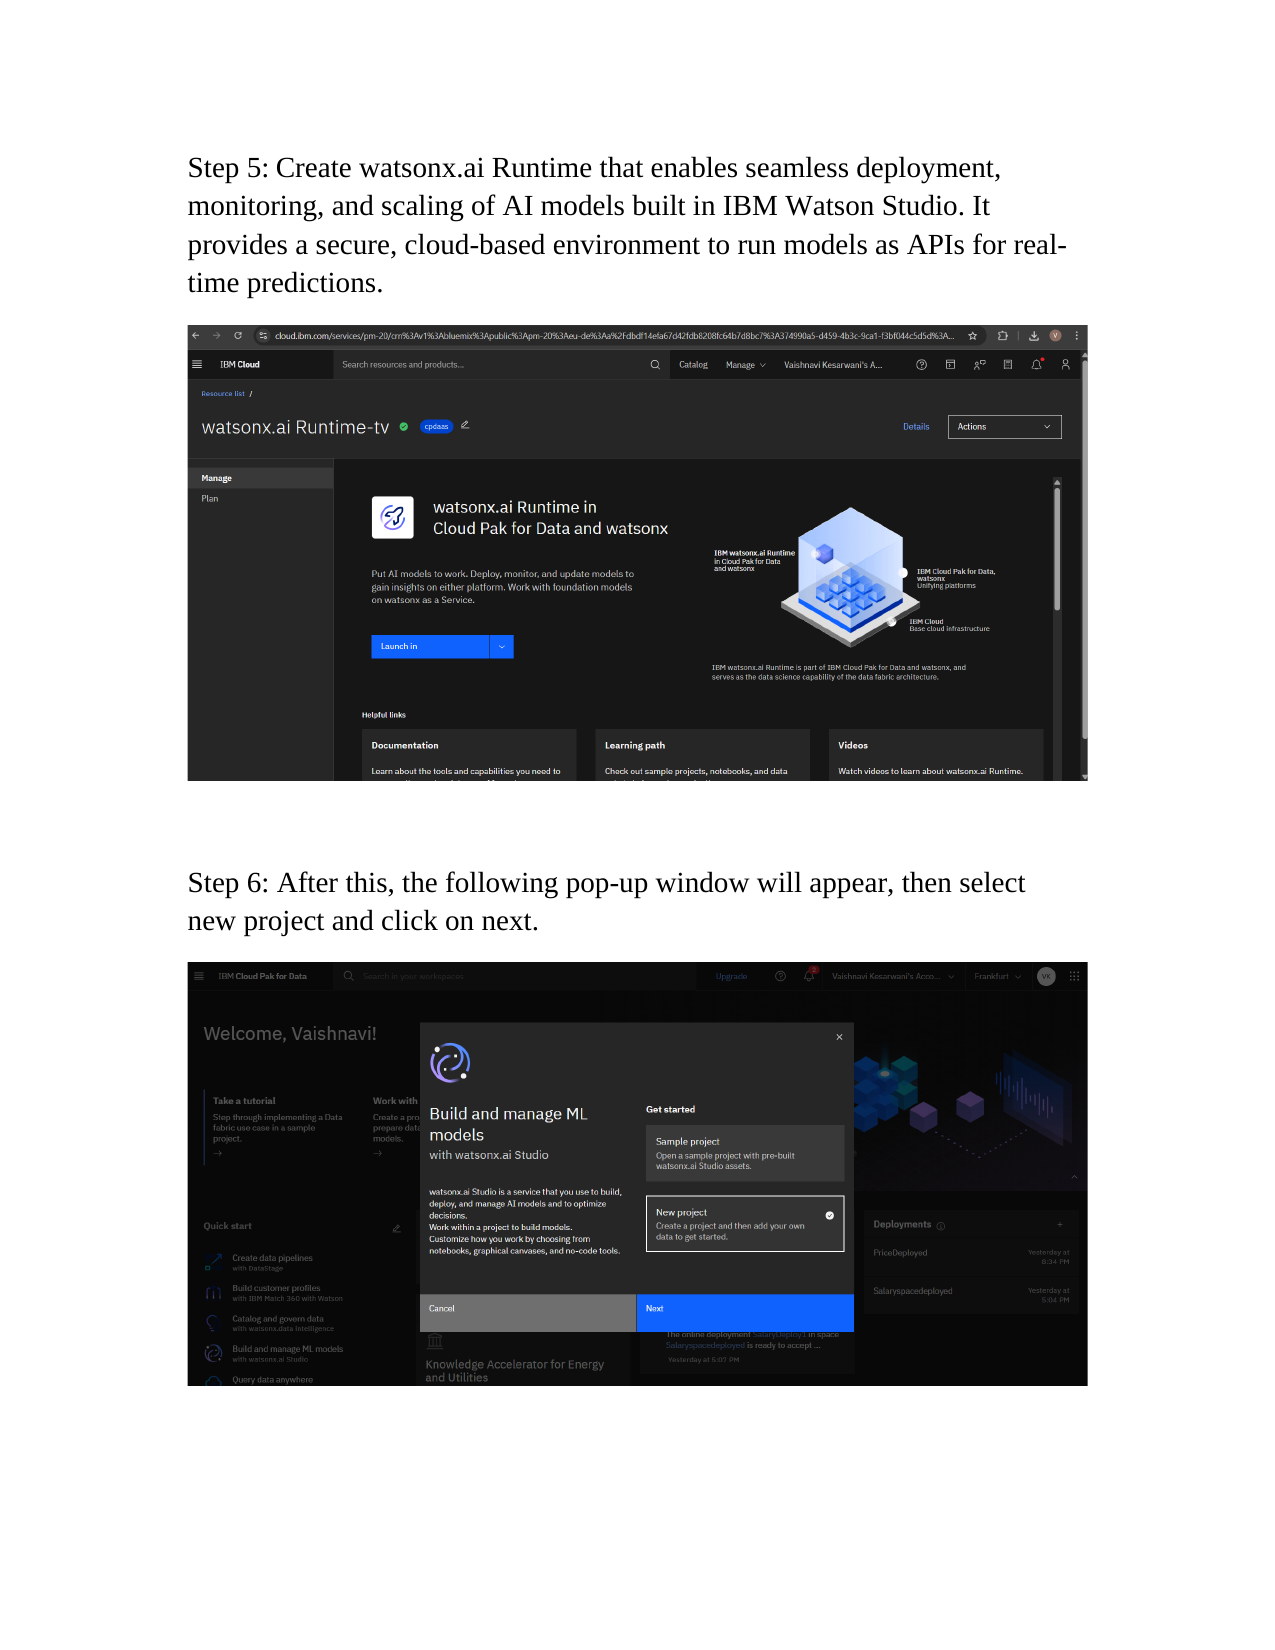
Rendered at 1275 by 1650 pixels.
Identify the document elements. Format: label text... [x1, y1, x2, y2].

text Step 6: After this, the following pop-up window will appear, then select new project and click on next. [187, 865, 1087, 937]
picture [187, 962, 1088, 1386]
picture [187, 325, 1088, 781]
text Step 5: Create watsonx.ai Runtime that enables seamless deployment, monitoring, and scaling of AI models built in IBM Watson Studio. It provides a secure, cloud-based environment to run models as APIs for real-time predictions. [187, 150, 1087, 299]
